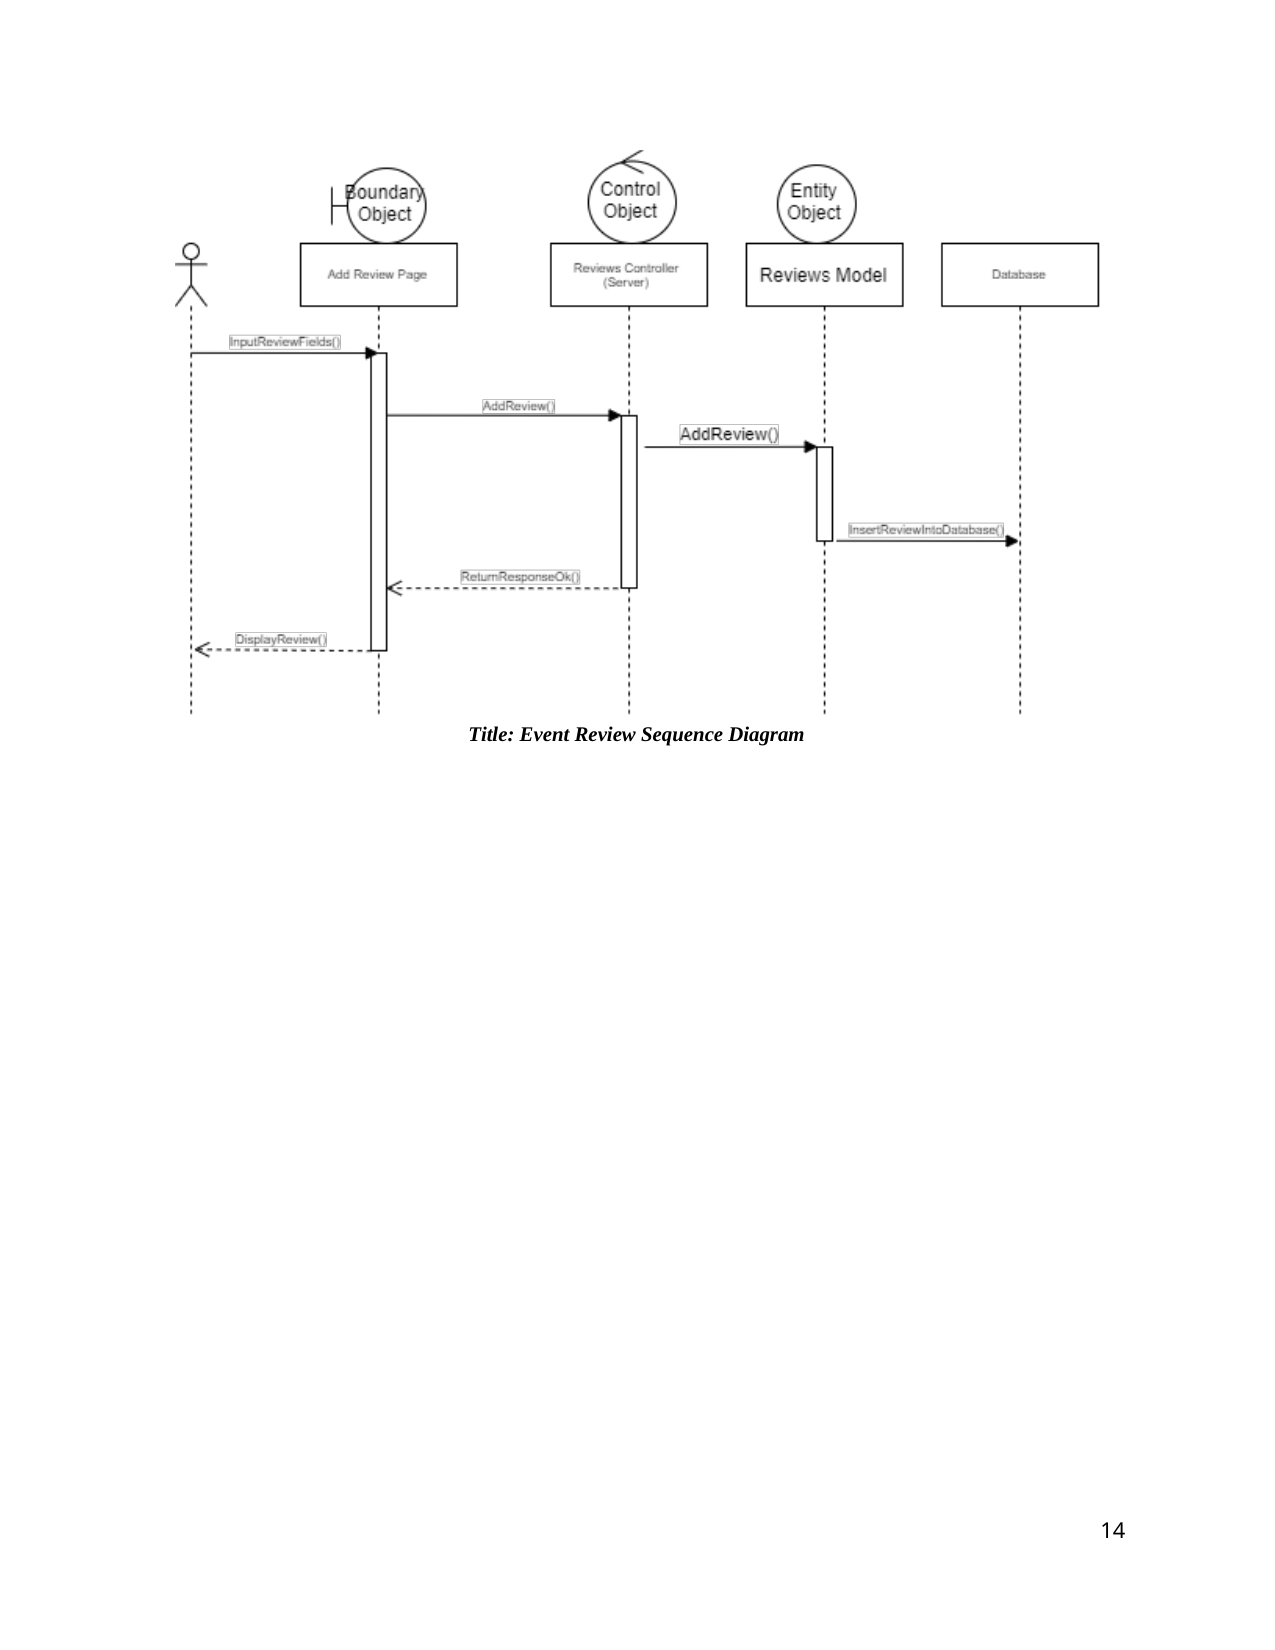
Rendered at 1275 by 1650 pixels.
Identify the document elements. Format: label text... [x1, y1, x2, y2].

picture [175, 150, 1100, 716]
